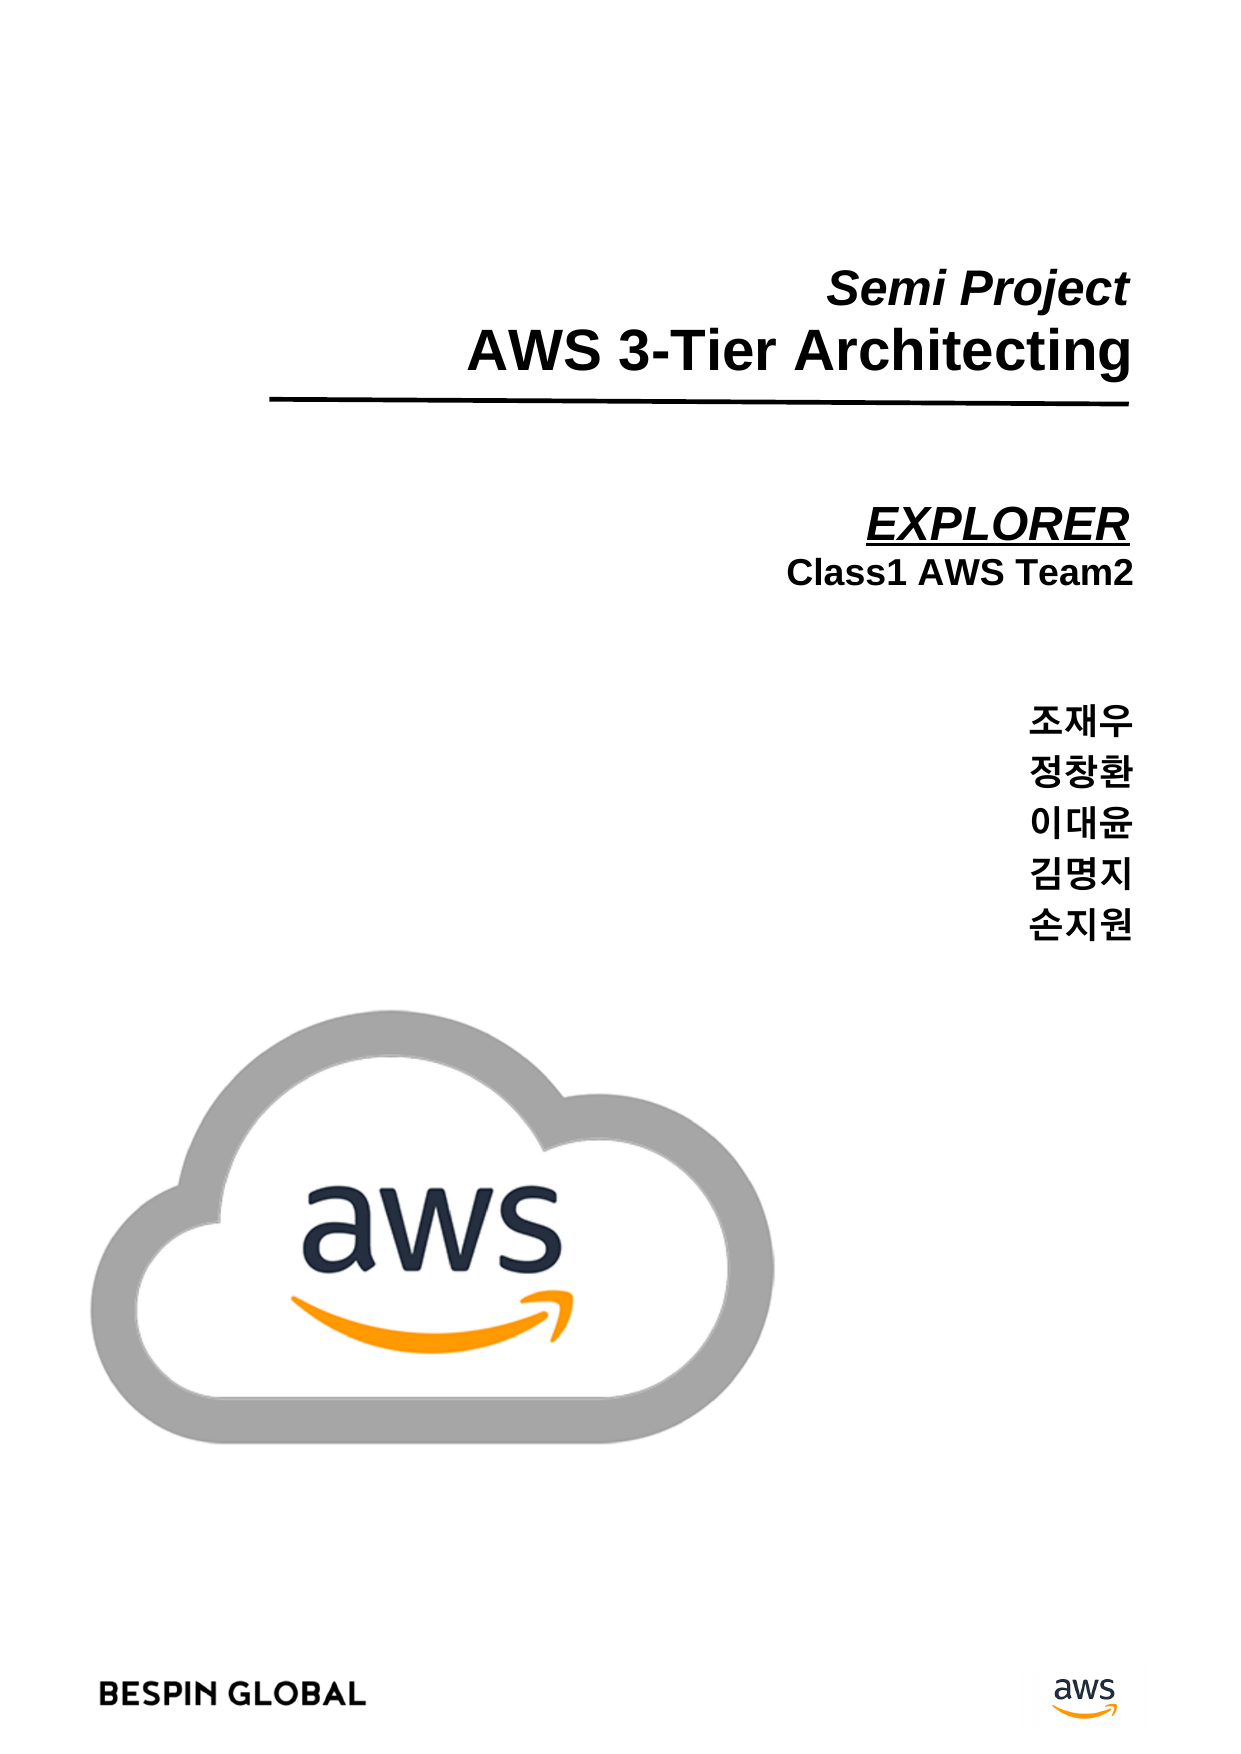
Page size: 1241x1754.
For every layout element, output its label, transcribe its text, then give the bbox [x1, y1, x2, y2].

text 이대윤 [172, 799, 1134, 844]
text Class1 AWS Team2 [172, 550, 1134, 593]
picture [1, 905, 862, 1550]
text 손지원 [172, 901, 1134, 945]
picture [1020, 1664, 1149, 1733]
text 조재우 [172, 698, 1134, 742]
text AWS 3-Tier Architecting [172, 316, 1134, 383]
text 정창환 [172, 748, 1134, 793]
text Semi Project [172, 258, 1134, 316]
text 김명지 [172, 850, 1134, 894]
text EXPLORER [130, 462, 1134, 550]
picture [93, 1664, 373, 1711]
